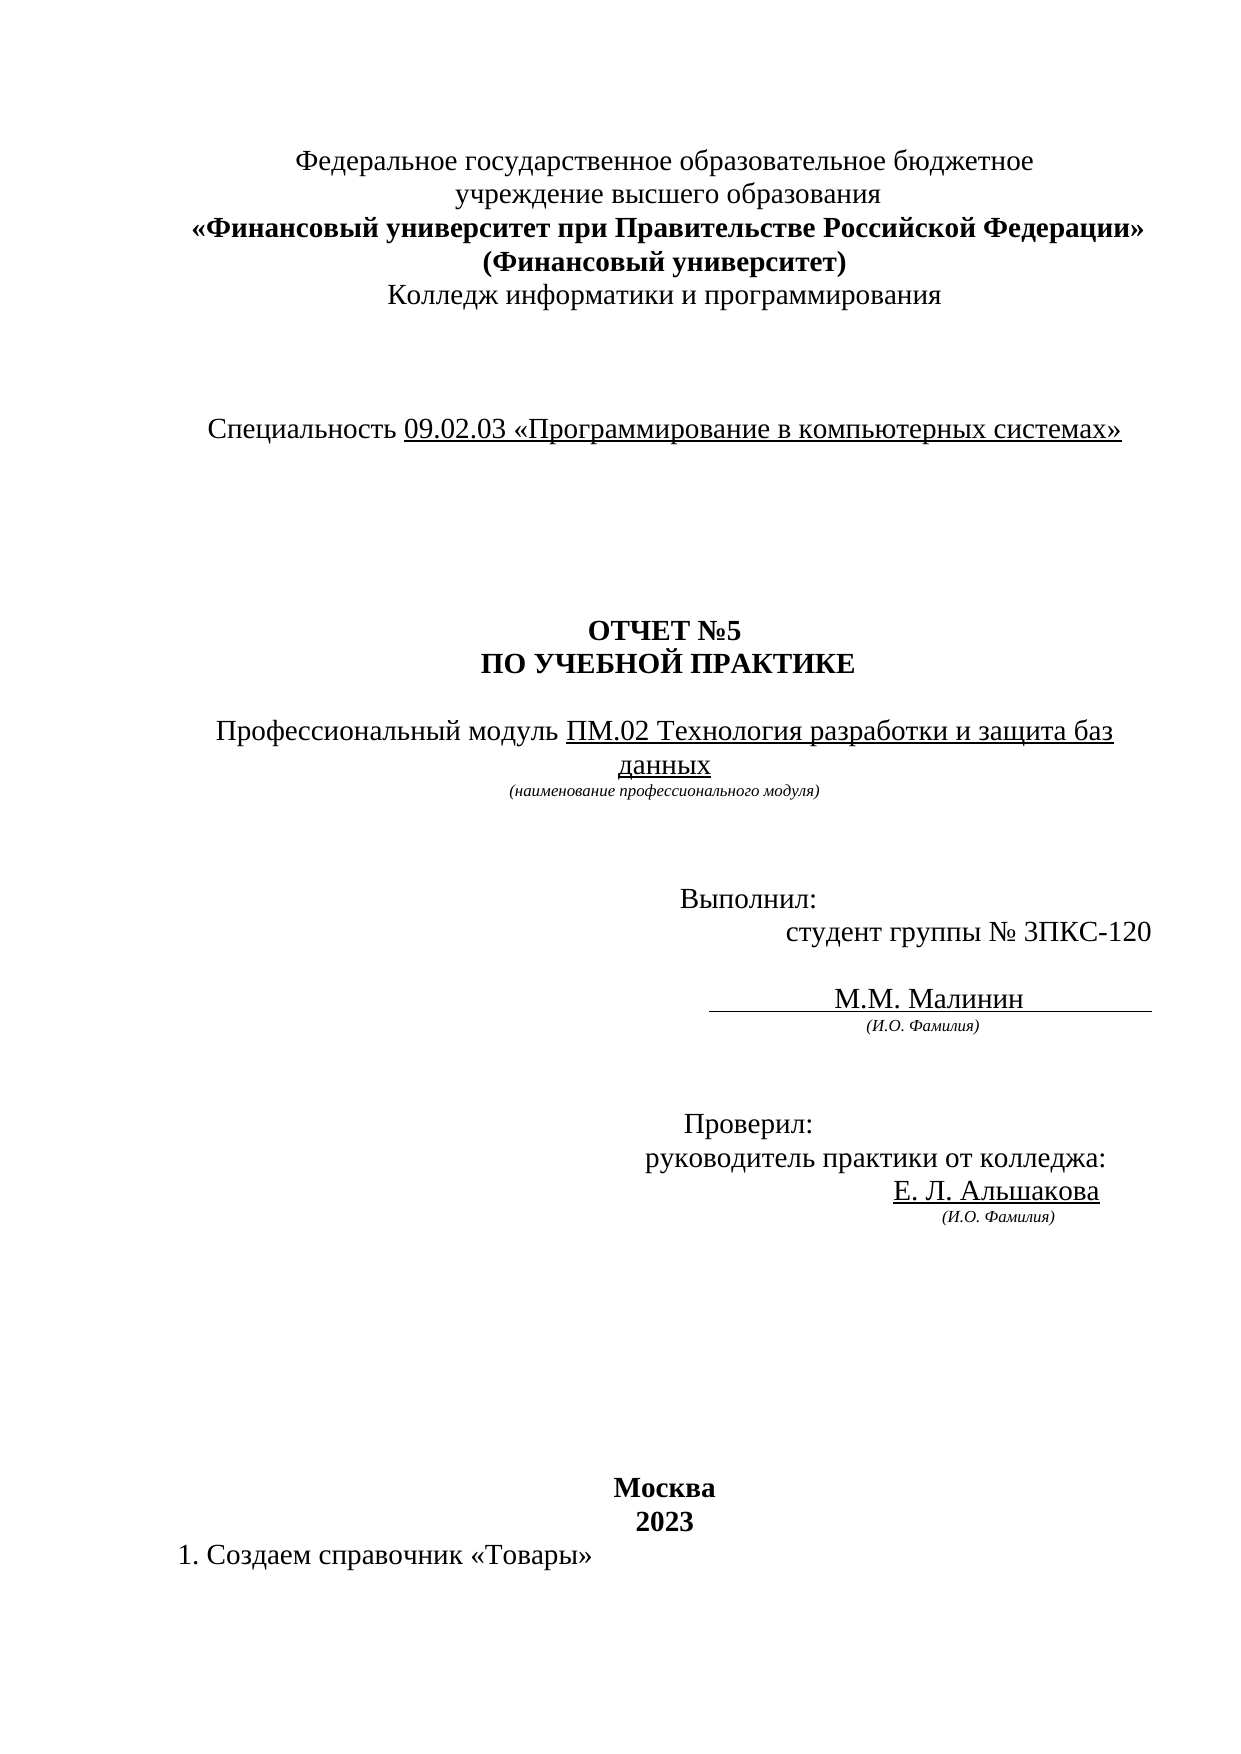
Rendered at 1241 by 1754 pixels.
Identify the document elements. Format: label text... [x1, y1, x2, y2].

text (И.О. Фамилия) [472, 1207, 1152, 1240]
text (И.О. Фамилия) [841, 1015, 1152, 1049]
text учреждение высшего образования [177, 177, 1152, 210]
text «Финансовый университет при Правительстве Российской Федерации» [177, 210, 1152, 244]
text Колледж информатики и программирования [177, 277, 1152, 311]
text Е. Л. Альшакова [767, 1173, 1152, 1207]
text (Финансовый университет) [177, 244, 1152, 277]
text студент группы № 3ПКС-120 [177, 914, 1152, 948]
text Москва [177, 1470, 1152, 1504]
text (наименование профессионального модуля) [177, 780, 1152, 814]
text М.М. Малинин [177, 982, 1152, 1015]
text ПО УЧЕБНОЙ ПРАКТИКЕ [177, 646, 1152, 680]
text Профессиональный модуль ПМ.02 Технология разработки и защита баз данных [177, 713, 1152, 780]
text Проверил: [177, 1106, 1152, 1140]
text Выполнил: [177, 881, 1152, 914]
text 1. Создаем справочник «Товары» [177, 1537, 1152, 1571]
text Специальность 09.02.03 «Программирование в компьютерных системах» [177, 411, 1152, 445]
text 2023 [177, 1504, 1152, 1537]
text ОТЧЕТ №5 [177, 613, 1152, 646]
text Федеральное государственное образовательное бюджетное [177, 143, 1152, 177]
text руководитель практики от колледжа: [177, 1140, 1152, 1173]
